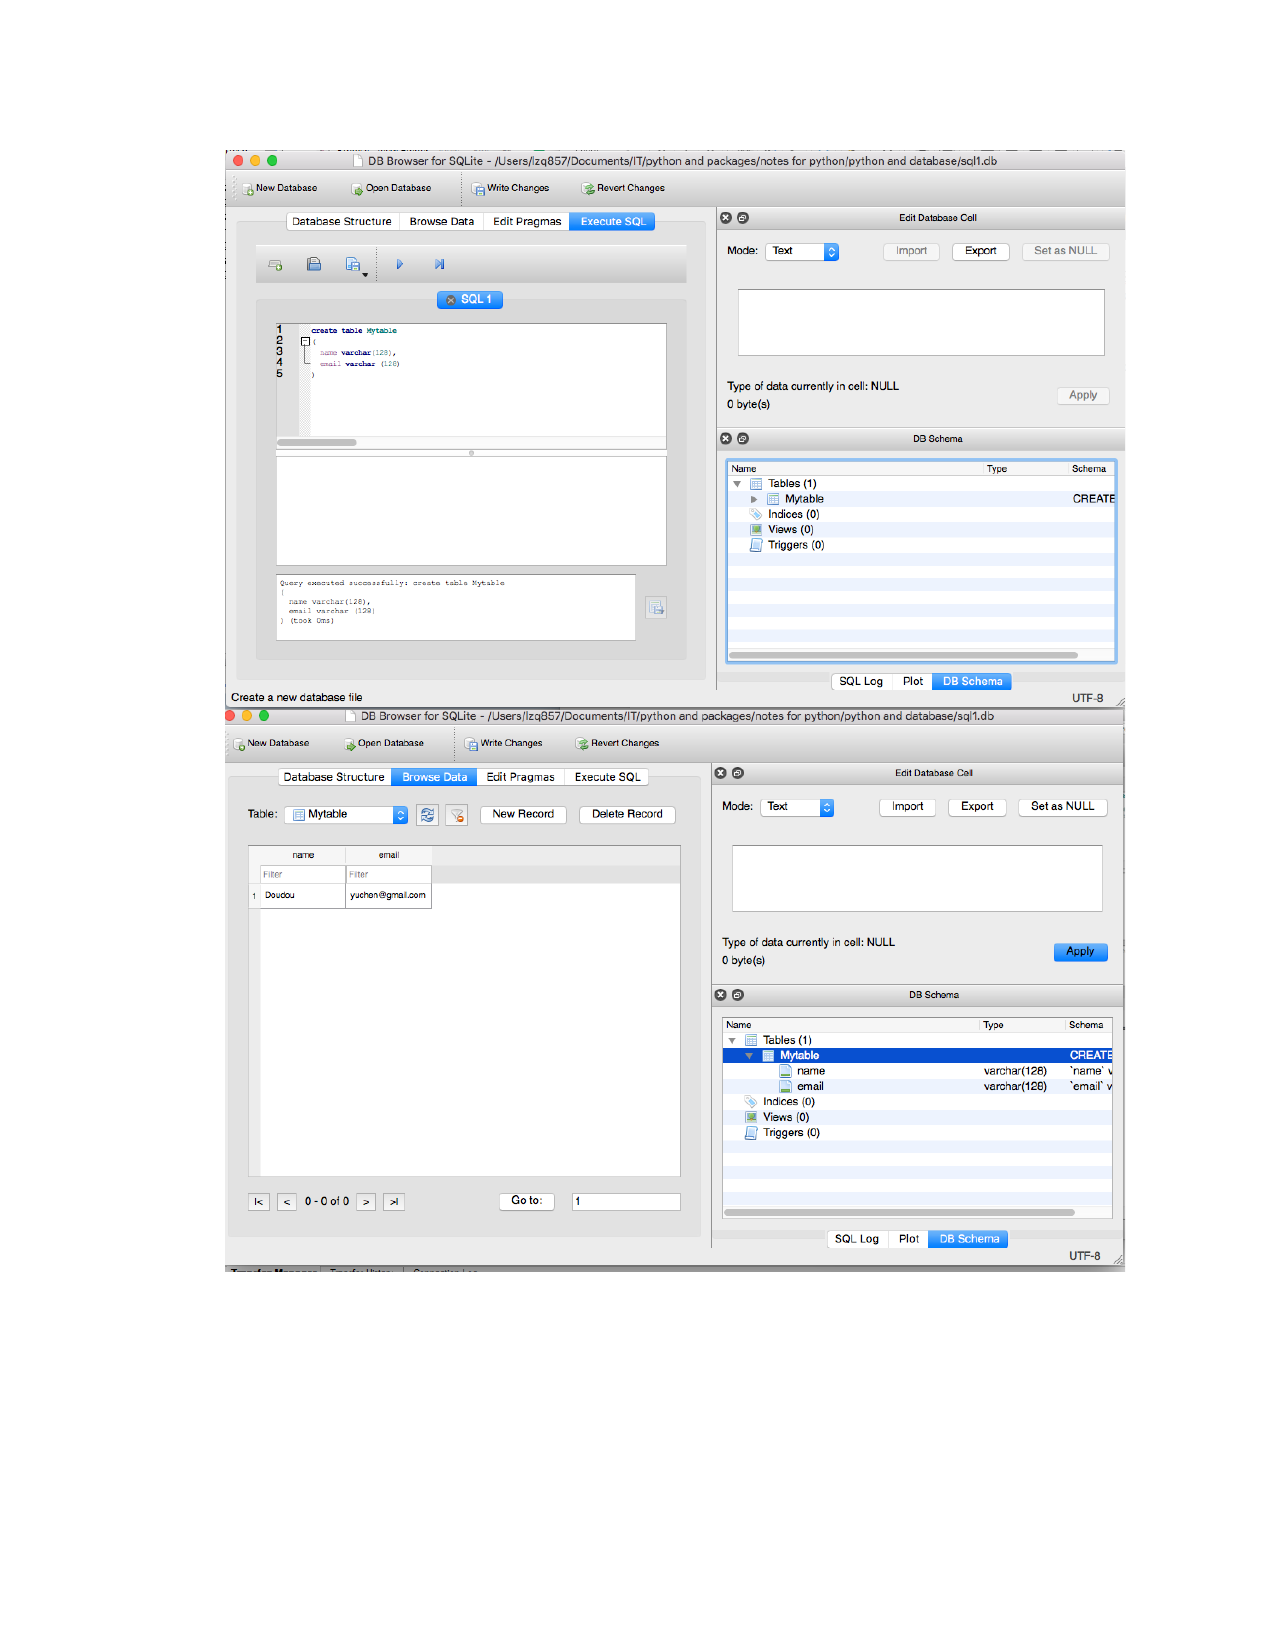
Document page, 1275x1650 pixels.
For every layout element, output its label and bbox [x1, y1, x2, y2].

picture [225, 150, 1125, 1272]
